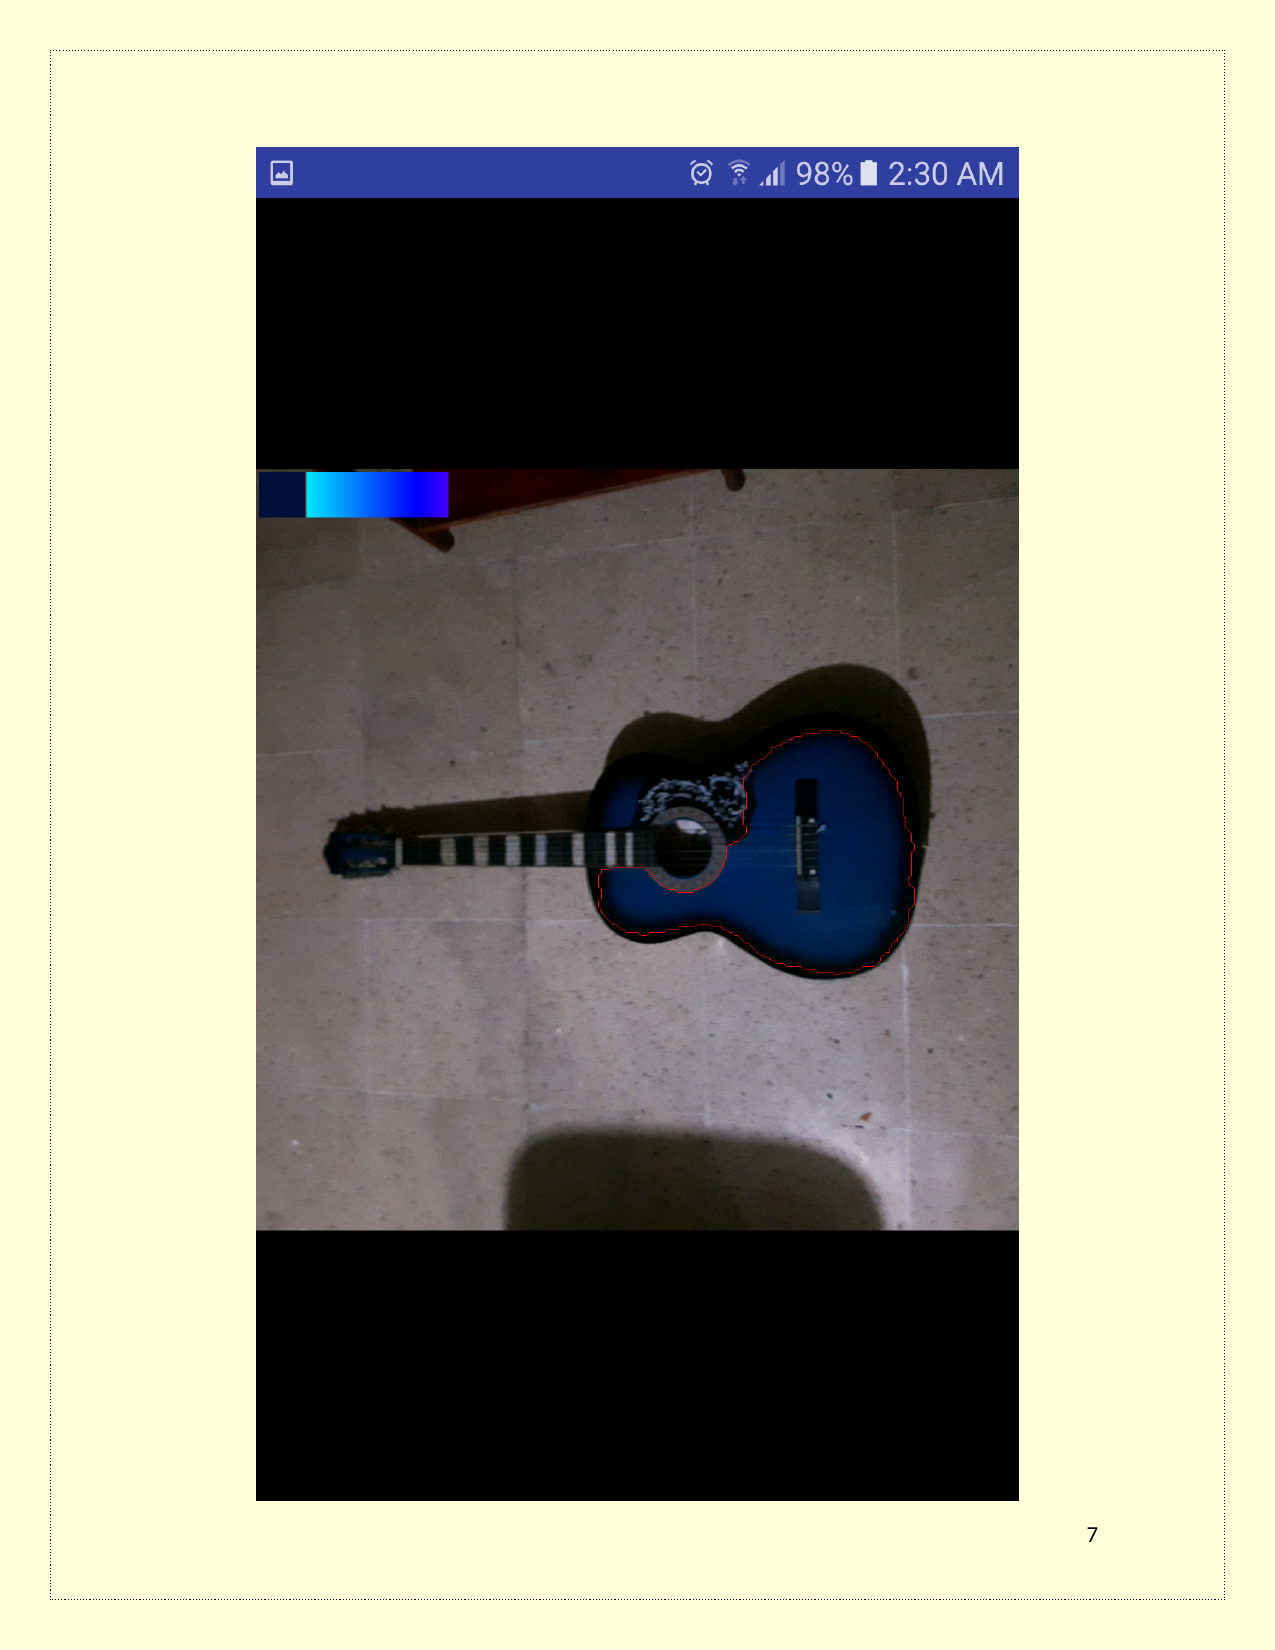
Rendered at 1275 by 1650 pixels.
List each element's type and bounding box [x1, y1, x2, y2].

picture [256, 147, 1019, 1501]
